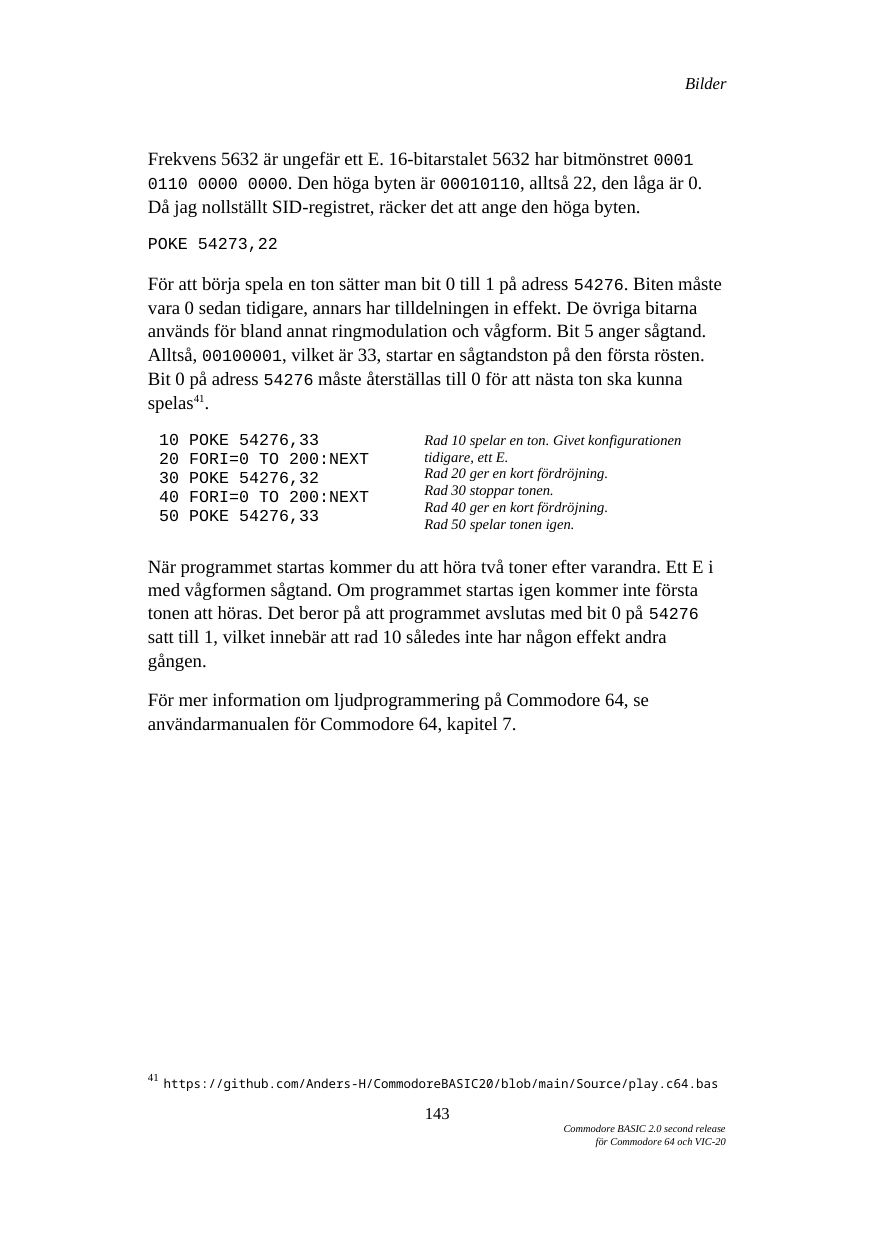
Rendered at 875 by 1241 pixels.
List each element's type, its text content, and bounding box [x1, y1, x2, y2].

text För mer information om ljudprogrammering på Commodore 64, se användarmanualen för Commodore 64, kapitel 7. [148, 689, 726, 734]
text När programmet startas kommer du att höra två toner efter varandra. Ett E i med vågformen sågtand. Om programmet startas igen kommer inte första tonen att höras. Det beror på att programmet avslutas med bit 0 på 54276 satt till 1, vilket innebär att rad 10 således inte har någon effekt andra gången. [148, 532, 726, 671]
text För att börja spela en ton sätter man bit 0 till 1 på adress 54276. Biten måste vara 0 sedan tidigare, annars har tilldelningen in effekt. De övriga bitarna används för bland annat ringmodulation och vågform. Bit 5 anger sågtand. Alltså, 00100001, vilket är 33, startar en sågtandston på den första rösten. Bit 0 på adress 54276 måste återställas till 0 för att nästa ton ska kunna spelas. [148, 273, 726, 413]
table_header 10 POKE 54276,33 20 FORI=0 TO 200:NEXT 30 POKE 54276,32 40 FORI=0 TO 200:NEXT 50 POKE 54276,33 [148, 432, 413, 532]
table_header Rad 10 spelar en ton. Givet konfigurationen tidigare, ett E. Rad 20 ger en kort fördröjning. Rad 30 stoppar tonen. Rad 40 ger en kort fördröjning. Rad 50 spelar tonen igen. [413, 432, 725, 532]
text Frekvens 5632 är ungefär ett E. 16-bitarstalet 5632 har bitmönstret 0001 0110 0000 0000. Den höga byten är 00010110, alltså 22, den låga är 0. Då jag nollställt SID-registret, räcker det att ange den höga byten. [148, 148, 726, 218]
text POKE 54273,22 [148, 236, 726, 255]
